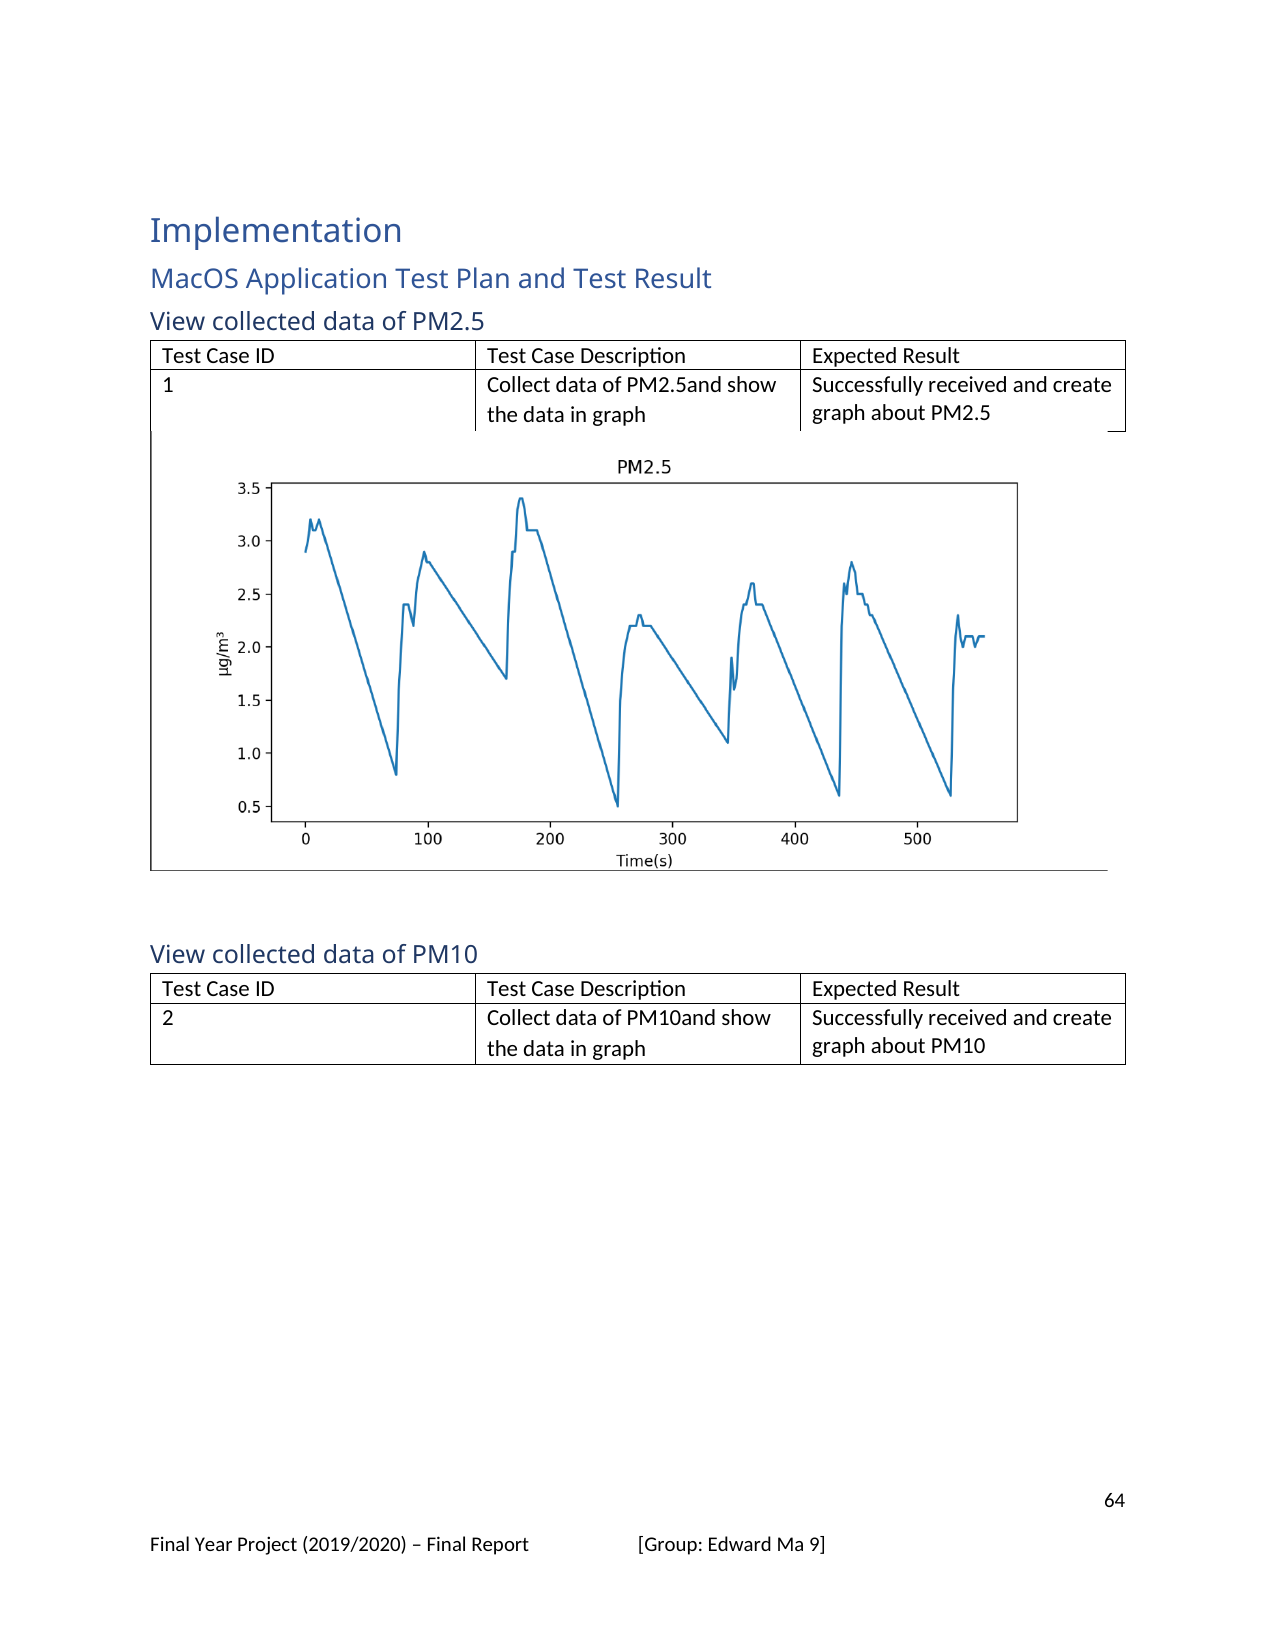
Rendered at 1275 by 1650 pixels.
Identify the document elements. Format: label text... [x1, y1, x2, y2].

table_header Test Case Description [476, 341, 800, 369]
table_cell 1 [151, 370, 475, 431]
subtitle View collected data of PM10 [150, 937, 1125, 971]
table_header Expected Result [801, 341, 1125, 369]
table_header Test Case Description [476, 974, 800, 1002]
table_cell Successfully received and create graph about PM10 [801, 1004, 1125, 1064]
table_cell Successfully received and create graph about PM2.5 [801, 370, 1125, 431]
table_header Test Case ID [151, 341, 475, 369]
subtitle View collected data of PM2.5 [150, 303, 1125, 338]
table_cell Collect data of PM2.5and show the data in graph [476, 370, 800, 431]
table_header Expected Result [801, 974, 1125, 1002]
table_cell Collect data of PM10and show the data in graph [476, 1004, 800, 1064]
subtitle Implementation [150, 206, 1125, 252]
picture [150, 431, 1108, 871]
table_header Test Case ID [151, 974, 475, 1002]
table_cell 2 [151, 1004, 475, 1064]
subtitle MacOS Application Test Plan and Test Result [150, 259, 1125, 296]
